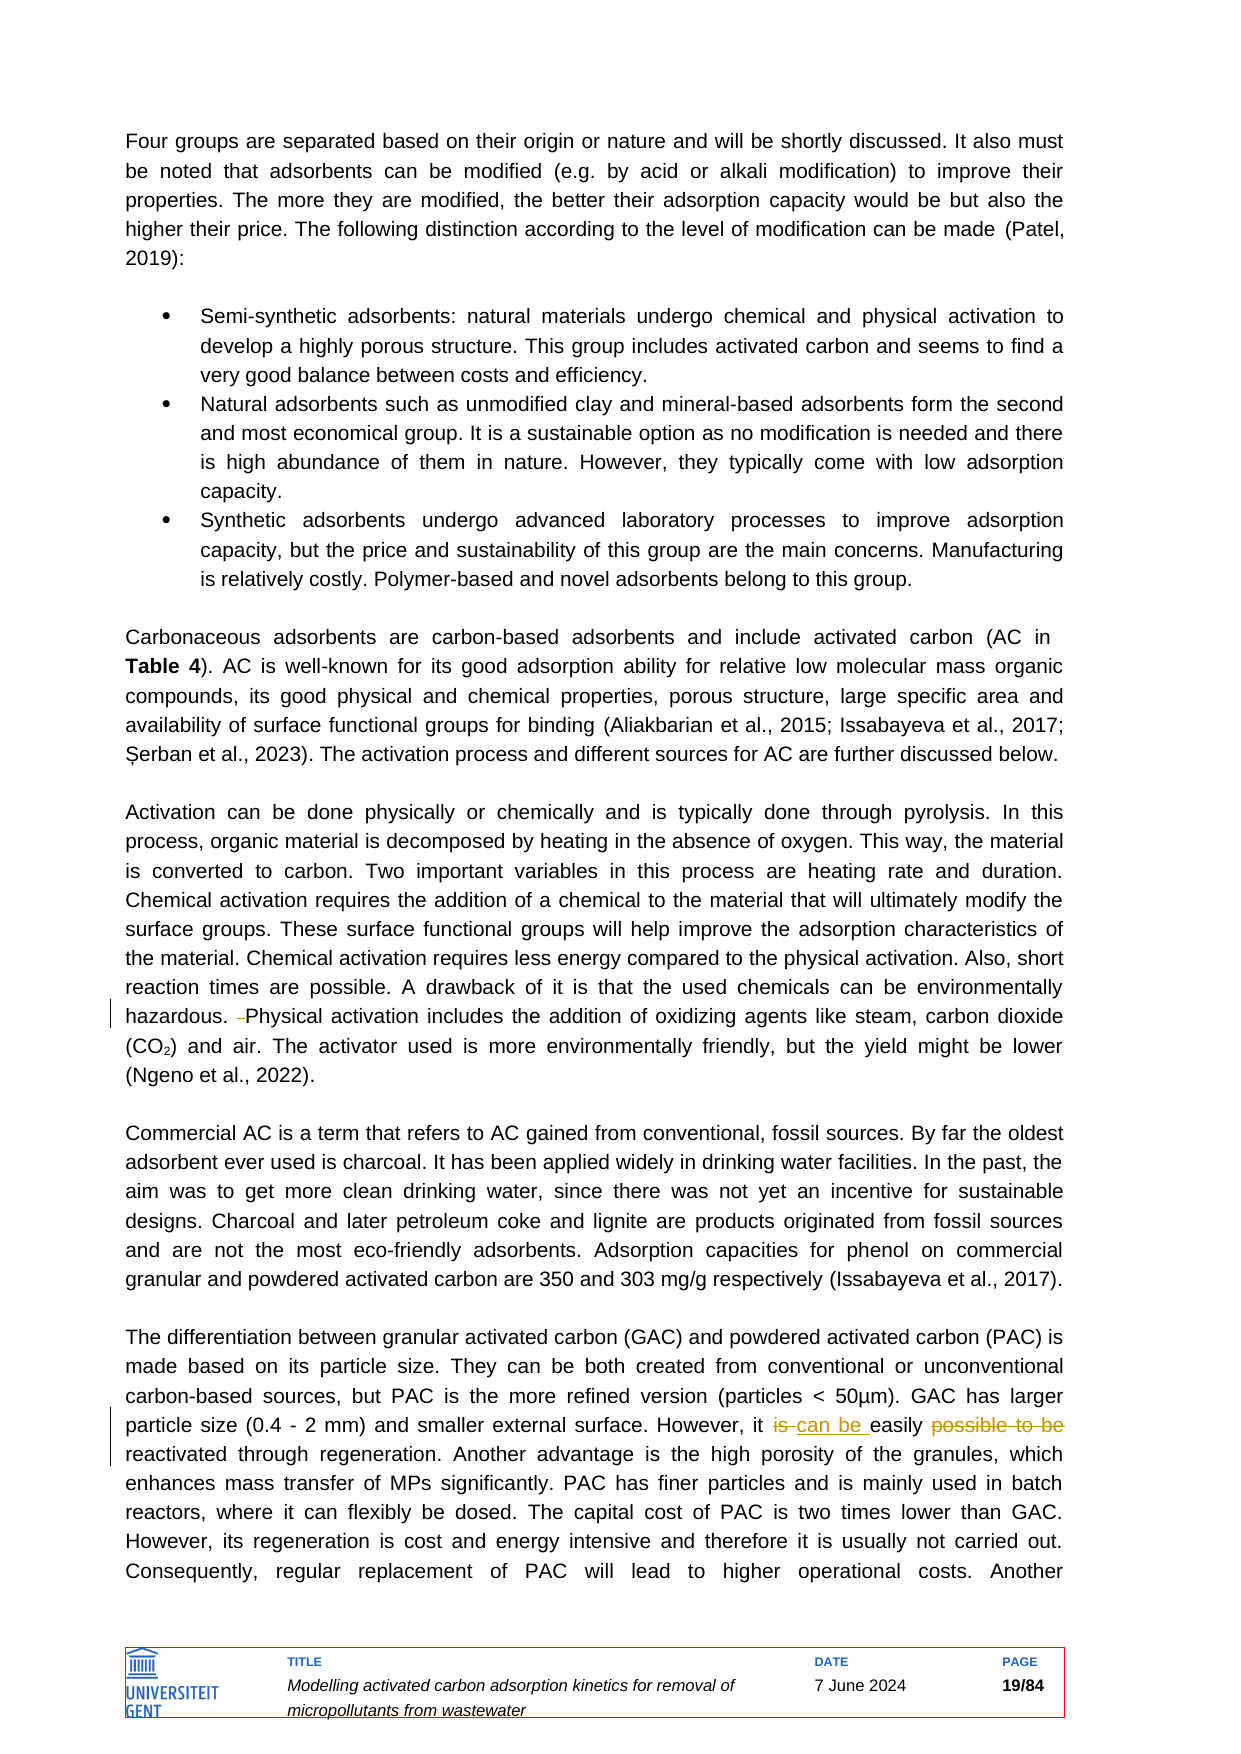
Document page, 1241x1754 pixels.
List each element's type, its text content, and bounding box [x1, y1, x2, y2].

text Carbonaceous adsorbents are carbon-based adsorbents and include activated carbon (AC in Table 4). AC is well-known for its good adsorption ability for relative low molecular mass organic compounds, its good physical and chemical properties, porous structure, large specific area and availability of surface functional groups for binding (Aliakbarian et al., 2015; Issabayeva et al., 2017; Șerban et al., 2023). The activation process and different sources for AC are further discussed below. [125, 620, 1065, 766]
list Synthetic adsorbents undergo advanced laboratory processes to improve adsorption capacity, but the price and sustainability of this group are the main concerns. Manufacturing is relatively costly. Polymer-based and novel adsorbents belong to this group. [163, 503, 1065, 591]
text Four groups are separated based on their origin or nature and will be shortly discussed. It also must be noted that adsorbents can be modified (e.g. by acid or alkali modification) to improve their properties. The more they are modified, the better their adsorption capacity would be but also the higher their price. The following distinction according to the level of modification can be made (Patel, 2019): [125, 124, 1065, 270]
text Activation can be done physically or chemically and is typically done through pyrolysis. In this process, organic material is decomposed by heating in the absence of oxygen. This way, the material is converted to carbon. Two important variables in this process are heating rate and duration. Chemical activation requires the addition of a chemical to the material that will ultimately modify the surface groups. These surface functional groups will help improve the adsorption characteristics of the material. Chemical activation requires less energy compared to the physical activation. Also, short reaction times are possible. A drawback of it is that the used chemicals can be environmentally hazardous. Physical activation includes the addition of oxidizing agents like steam, carbon dioxide (CO2) and air. The activator used is more environmentally friendly, but the yield might be lower (Ngeno et al., 2022). [125, 795, 1065, 1087]
picture [95, 1623, 252, 1749]
text Commercial AC is a term that refers to AC gained from conventional, fossil sources. By far the oldest adsorbent ever used is charcoal. It has been applied widely in drinking water facilities. In the past, the aim was to get more clean drinking water, since there was not yet an incentive for sustainable designs. Charcoal and later petroleum coke and lignite are products originated from fossil sources and are not the most eco-friendly adsorbents. Adsorption capacities for phenol on commercial granular and powdered activated carbon are 350 and 303 mg/g respectively (Issabayeva et al., 2017). [125, 1116, 1065, 1291]
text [125, 1320, 1065, 1582]
list Semi-synthetic adsorbents: natural materials undergo chemical and physical activation to develop a highly porous structure. This group includes activated carbon and seems to find a very good balance between costs and efficiency. [163, 299, 1065, 387]
list Natural adsorbents such as unmodified clay and mineral-based adsorbents form the second and most economical group. It is a sustainable option as no modification is needed and there is high abundance of them in nature. However, they typically come with low adsorption capacity. [163, 387, 1065, 503]
